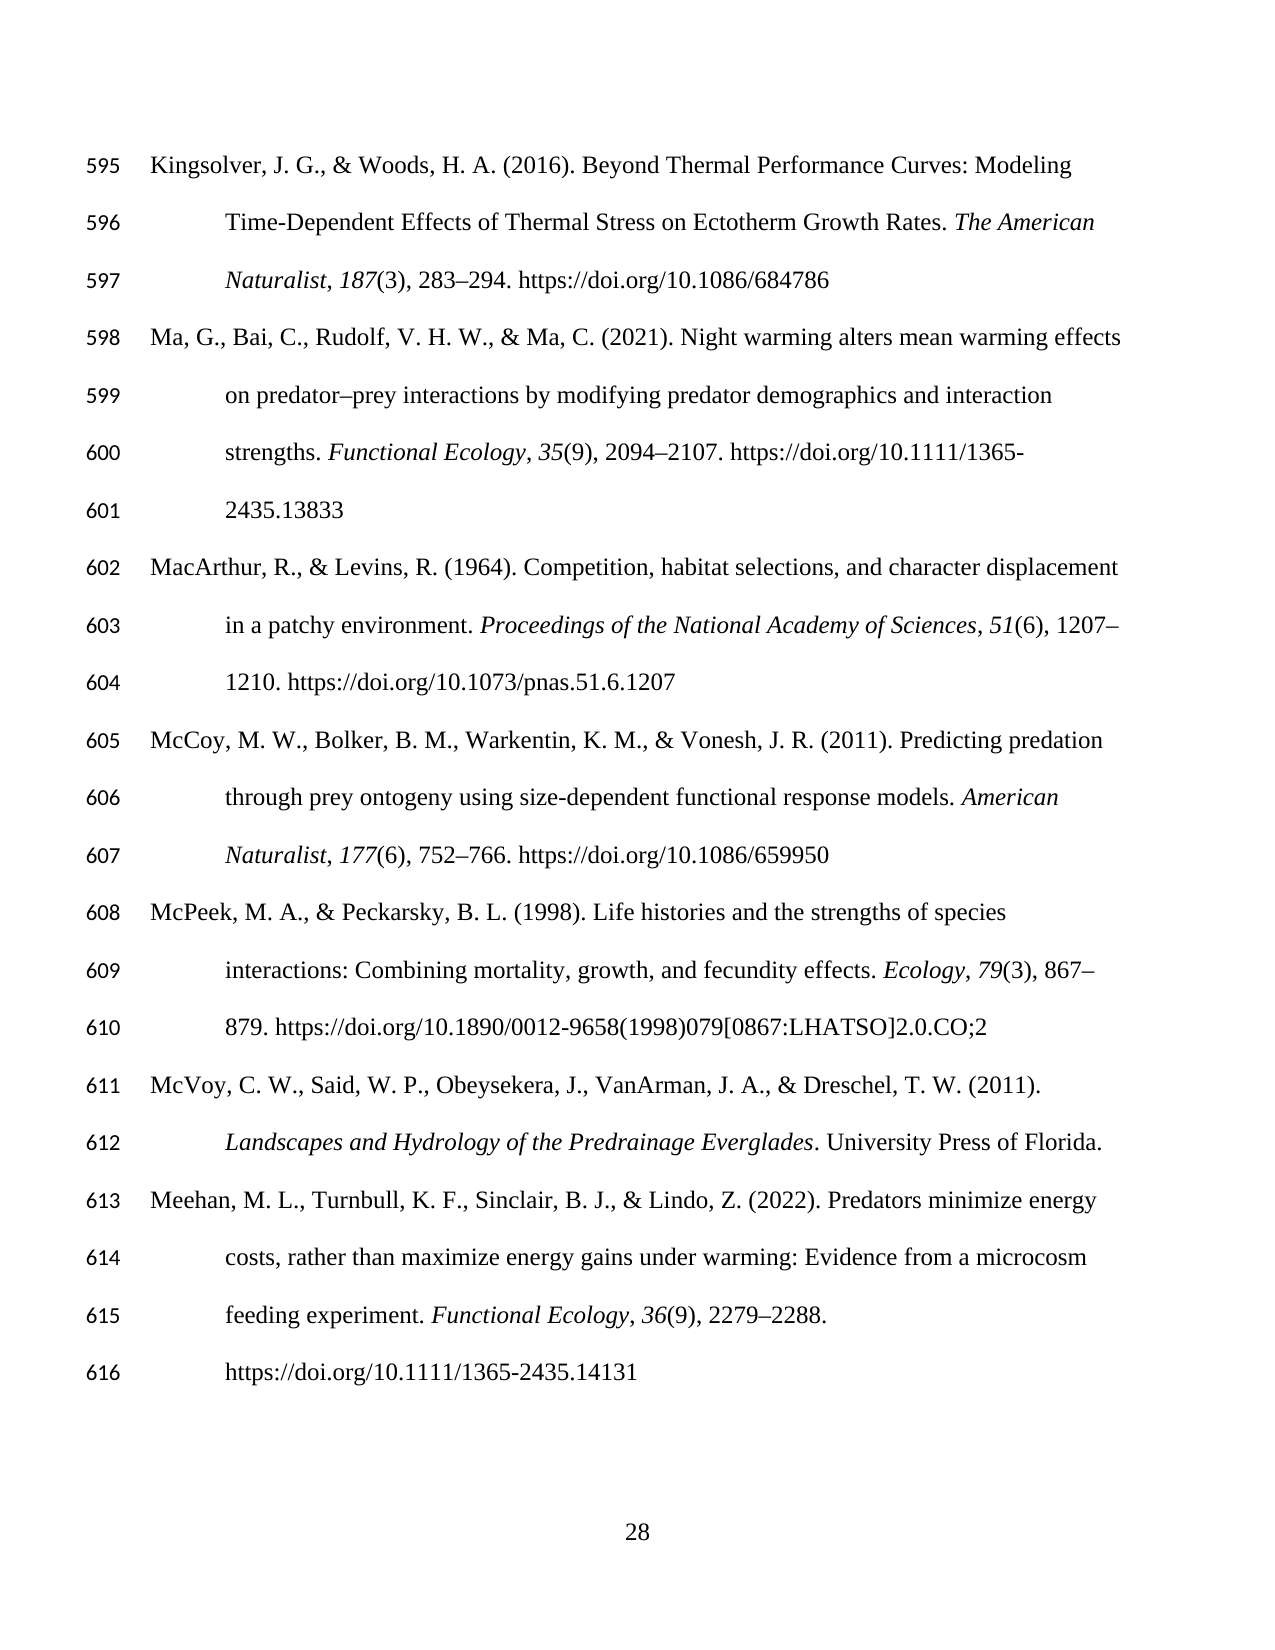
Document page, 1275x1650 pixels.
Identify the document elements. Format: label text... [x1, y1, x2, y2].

text McVoy, C. W., Said, W. P., Obeysekera, J., VanArman, J. A., & Dreschel, T. W. (2011). Landscapes and Hydrology of the Predrainage Everglades. University Press of Florida. [150, 1070, 1125, 1156]
text Meehan, M. L., Turnbull, K. F., Sinclair, B. J., & Lindo, Z. (2022). Predators minimize energy costs, rather than maximize energy gains under warming: Evidence from a microcosm feeding experiment. Functional Ecology, 36(9), 2279–2288. https://doi.org/10.1111/1365-2435.14131 [150, 1185, 1125, 1386]
text Kingsolver, J. G., & Woods, H. A. (2016). Beyond Thermal Performance Curves: Modeling Time-Dependent Effects of Thermal Stress on Ectotherm Growth Rates. The American Naturalist, 187(3), 283–294. https://doi.org/10.1086/684786 [150, 150, 1125, 294]
text Ma, G., Bai, C., Rudolf, V. H. W., & Ma, C. (2021). Night warming alters mean warming effects on predator–prey interactions by modifying predator demographics and interaction strengths. Functional Ecology, 35(9), 2094–2107. https://doi.org/10.1111/1365-2435.13833 [150, 322, 1125, 524]
text MacArthur, R., & Levins, R. (1964). Competition, habitat selections, and character displacement in a patchy environment. Proceedings of the National Academy of Sciences, 51(6), 1207–1210. https://doi.org/10.1073/pnas.51.6.1207 [150, 552, 1125, 696]
text McPeek, M. A., & Peckarsky, B. L. (1998). Life histories and the strengths of species interactions: Combining mortality, growth, and fecundity effects. Ecology, 79(3), 867–879. https://doi.org/10.1890/0012-9658(1998)079[0867:LHATSO]2.0.CO;2 [150, 897, 1125, 1041]
text McCoy, M. W., Bolker, B. M., Warkentin, K. M., & Vonesh, J. R. (2011). Predicting predation through prey ontogeny using size-dependent functional response models. American Naturalist, 177(6), 752–766. https://doi.org/10.1086/659950 [150, 725, 1125, 869]
